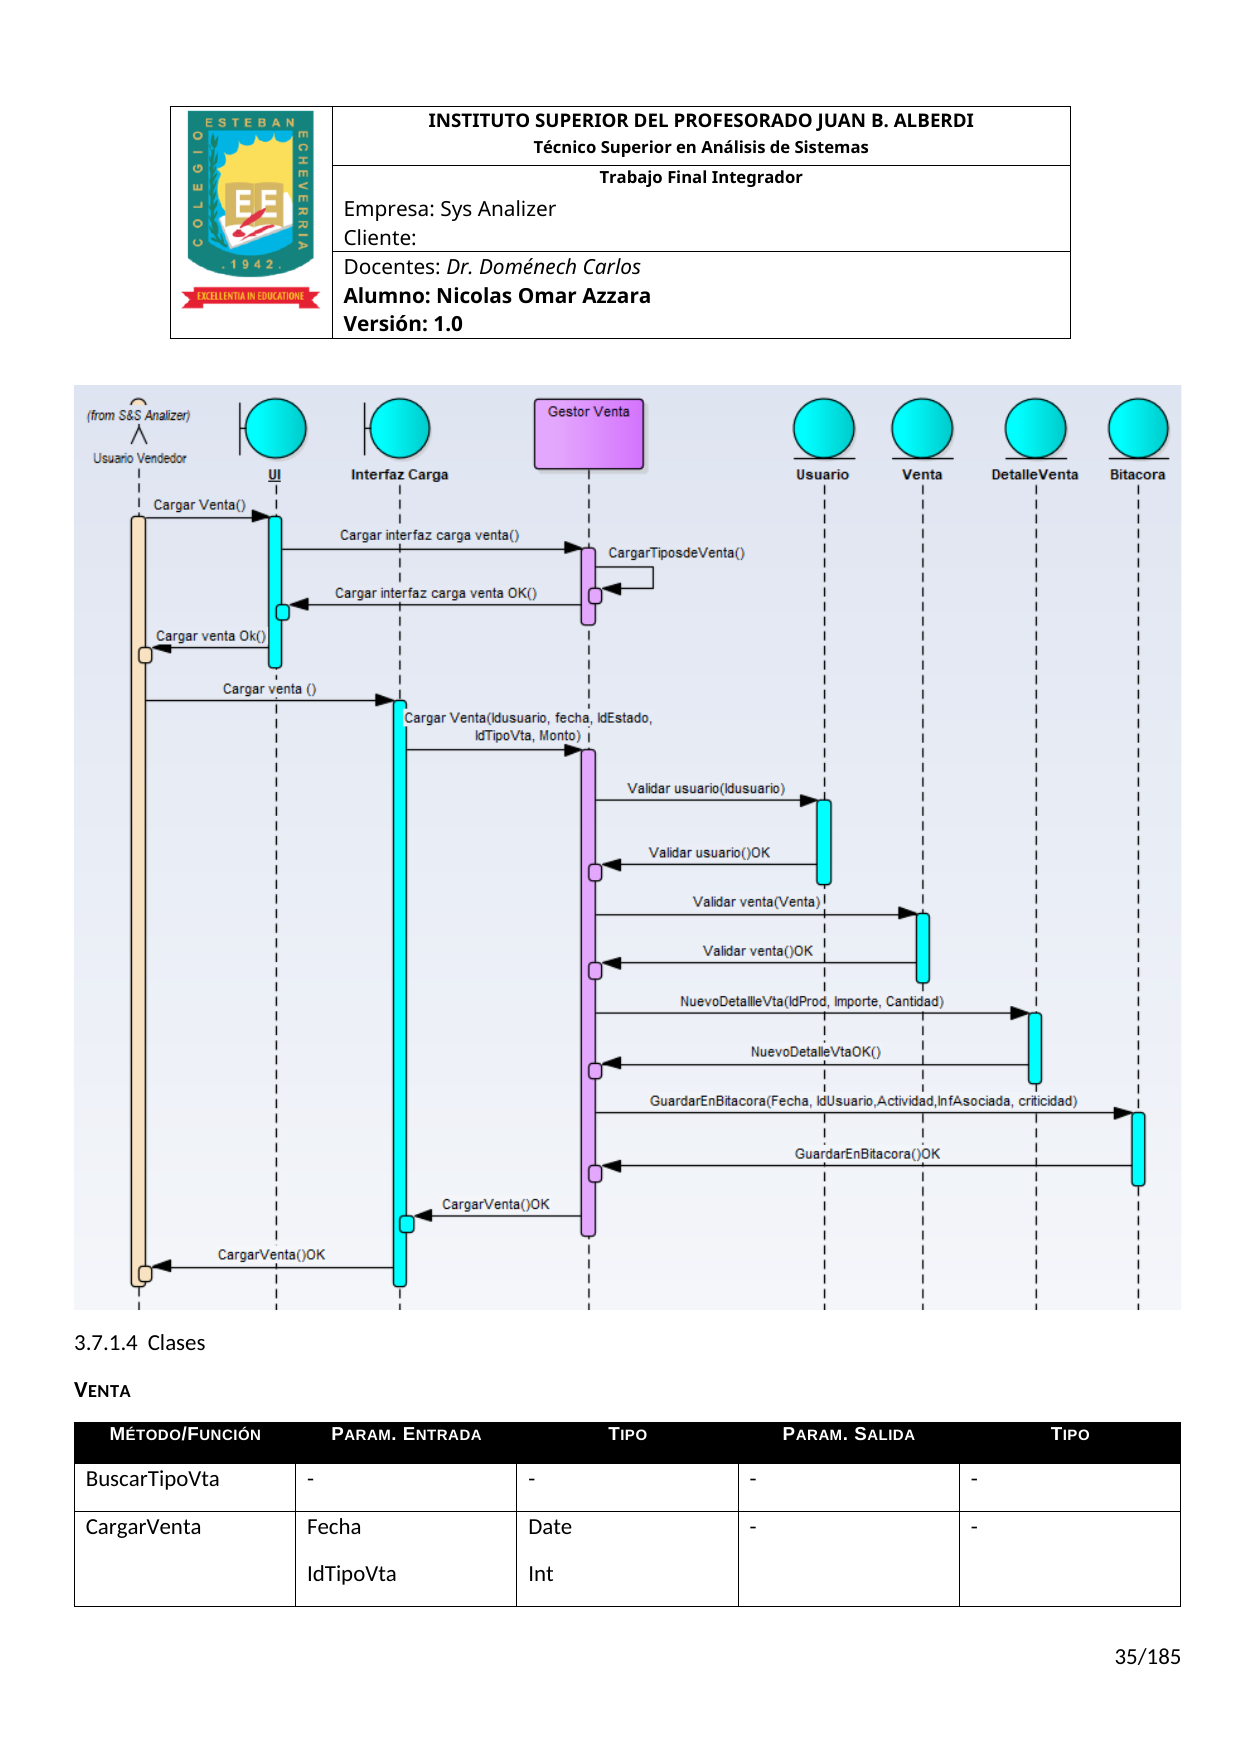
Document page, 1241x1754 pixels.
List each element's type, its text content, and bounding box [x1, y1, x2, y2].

table_header Tipo [959, 1423, 1180, 1463]
table_cell - [739, 1464, 959, 1511]
table_cell - [739, 1512, 959, 1606]
table_cell - [517, 1464, 738, 1511]
table_cell Fecha IdTipoVta Monto [296, 1512, 516, 1606]
text 3.7.1.4 Clases [74, 1328, 1181, 1356]
table_header Método/Función [75, 1423, 296, 1463]
table_header Param. Salida [738, 1423, 959, 1463]
picture [181, 107, 321, 322]
table_cell Date Int Float [517, 1512, 738, 1606]
text Venta [74, 1375, 1181, 1403]
table_cell - [296, 1464, 516, 1511]
table_cell BuscarTipoVta [75, 1464, 295, 1511]
table_header Tipo [517, 1423, 738, 1463]
table_cell - [960, 1512, 1180, 1606]
table_cell - [960, 1464, 1180, 1511]
picture [73, 385, 1182, 1310]
table_cell CargarVenta [75, 1512, 295, 1606]
table_header Param. Entrada [296, 1423, 517, 1463]
